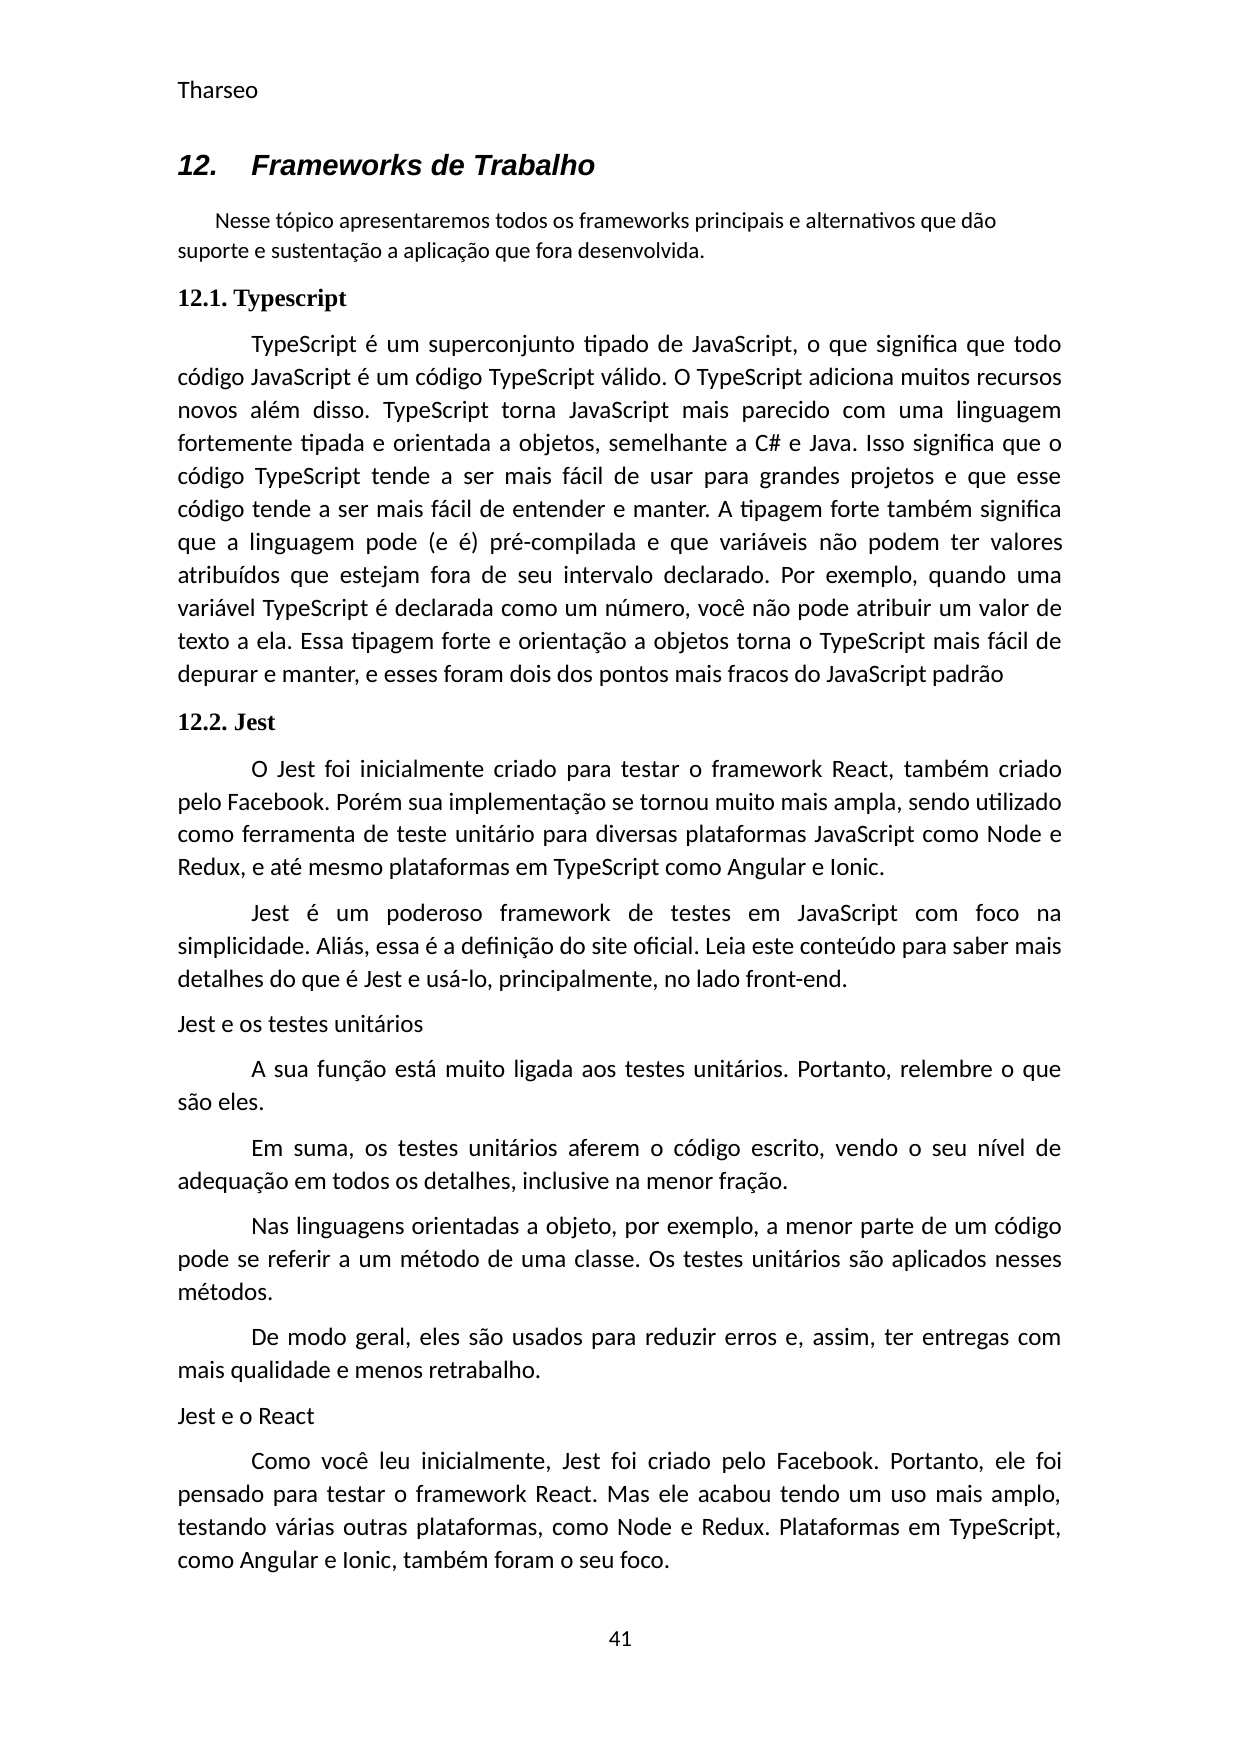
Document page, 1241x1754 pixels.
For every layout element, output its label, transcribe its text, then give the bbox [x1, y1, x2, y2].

text O Jest foi inicialmente criado para testar o framework React, também criado pelo Facebook. Porém sua implementação se tornou muito mais ampla, sendo utilizado como ferramenta de teste unitário para diversas plataformas JavaScript como Node e Redux, e até mesmo plataformas em TypeScript como Angular e Ionic. [177, 753, 1063, 882]
text Nas linguagens orientadas a objeto, por exemplo, a menor parte de um código pode se referir a um método de uma classe. Os testes unitários são aplicados nesses métodos. [177, 1210, 1063, 1307]
text Jest é um poderoso framework de testes em JavaScript com foco na simplicidade. Aliás, essa é a definição do site oficial. Leia este conteúdo para saber mais detalhes do que é Jest e usá-lo, principalmente, no lado front-end. [177, 897, 1063, 993]
text TypeScript é um superconjunto tipado de JavaScript, o que significa que todo código JavaScript é um código TypeScript válido. O TypeScript adiciona muitos recursos novos além disso. TypeScript torna JavaScript mais parecido com uma linguagem fortemente tipada e orientada a objetos, semelhante a C# e Java. Isso significa que o código TypeScript tende a ser mais fácil de usar para grandes projetos e que esse código tende a ser mais fácil de entender e manter. A tipagem forte também significa que a linguagem pode (e é) pré-compilada e que variáveis ​​não podem ter valores atribuídos que estejam fora de seu intervalo declarado. Por exemplo, quando uma variável TypeScript é declarada como um número, você não pode atribuir um valor de texto a ela. Essa tipagem forte e orientação a objetos torna o TypeScript mais fácil de depurar e manter, e esses foram dois dos pontos mais fracos do JavaScript padrão [177, 329, 1063, 688]
text Nesse tópico apresentaremos todos os frameworks principais e alternativos que dão suporte e sustentação a aplicação que fora desenvolvida. [177, 206, 1063, 264]
text De modo geral, eles são usados para reduzir erros e, assim, ter entregas com mais qualidade e menos retrabalho. [177, 1322, 1063, 1385]
text Como você leu inicialmente, Jest foi criado pelo Facebook. Portanto, ele foi pensado para testar o framework React. Mas ele acabou tendo um uso mais amplo, testando várias outras plataformas, como Node e Redux. Plataformas em TypeScript, como Angular e Ionic, também foram o seu foco. [177, 1445, 1063, 1574]
text Jest e os testes unitários [177, 1008, 1063, 1039]
subtitle Frameworks de Trabalho [177, 148, 1063, 181]
text Em suma, os testes unitários aferem o código escrito, vendo o seu nível de adequação em todos os detalhes, inclusive na menor fração. [177, 1132, 1063, 1195]
subtitle 12.1. Typescript [177, 283, 1063, 312]
text Jest e o React [177, 1400, 1063, 1430]
subtitle 12.2. Jest [177, 707, 1063, 736]
text A sua função está muito ligada aos testes unitários. Portanto, relembre o que são eles. [177, 1054, 1063, 1117]
